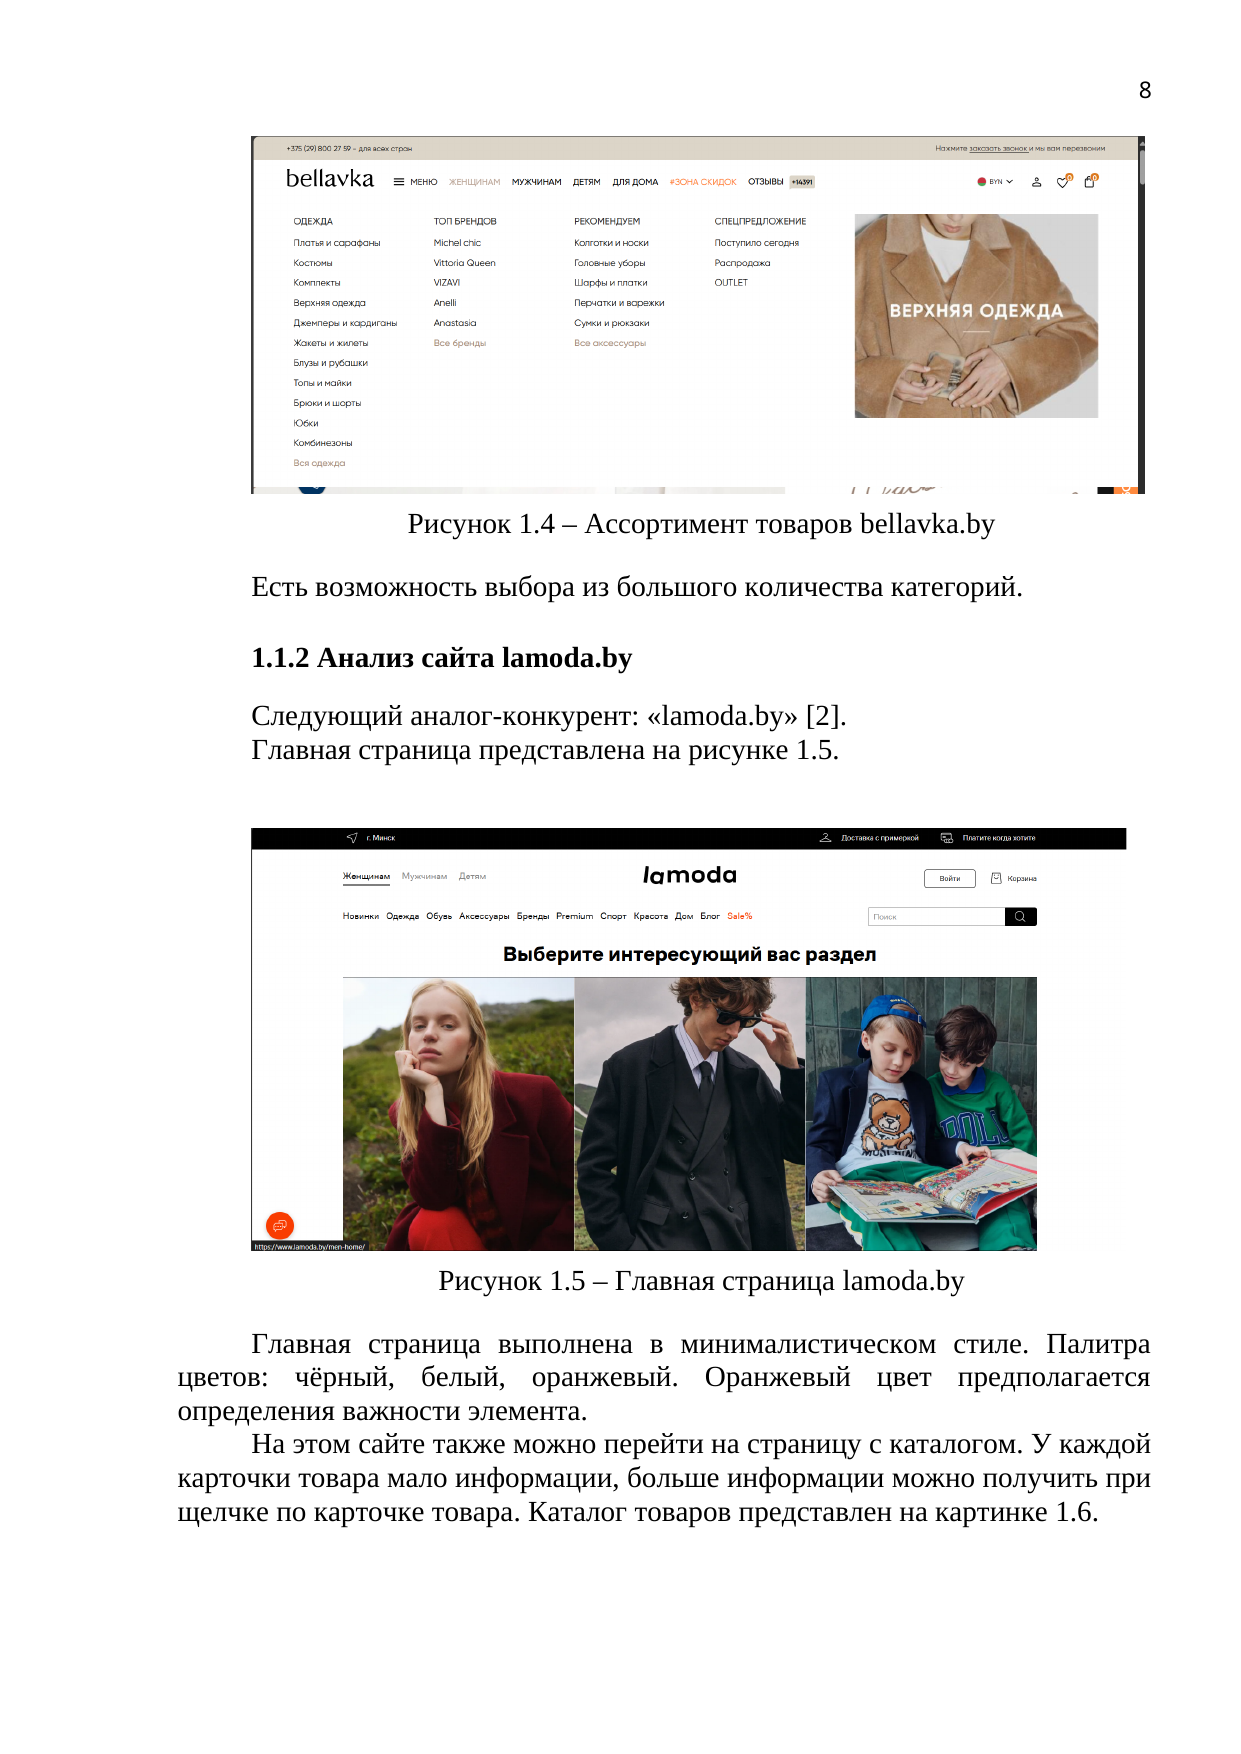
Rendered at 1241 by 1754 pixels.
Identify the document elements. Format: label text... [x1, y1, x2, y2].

subtitle 1.1.2 Анализ сайта lamoda.by [177, 640, 1152, 673]
picture [251, 136, 1145, 494]
text Рисунок 1.5 – Главная страница lamoda.by [177, 1263, 1152, 1297]
text Следующий аналог-конкурент: «lamoda.by» [2]. [177, 698, 1152, 732]
text На этом сайте также можно перейти на страницу с каталогом. У каждой карточки товара мало информации, больше информации можно получить при щелчке по карточке товара. Каталог товаров представлен на картинке 1.6. [177, 1427, 1152, 1527]
text Есть возможность выбора из большого количества категорий. [177, 569, 1152, 602]
text Главная страница представлена на рисунке 1.5. [177, 732, 1152, 765]
text Рисунок 1.4 – Ассортимент товаров bellavka.by [177, 506, 1152, 539]
text Главная страница выполнена в минималистическом стиле. Палитра цветов: чёрный, белый, оранжевый. Оранжевый цвет предполагается определения важности элемента. [177, 1326, 1152, 1427]
picture [251, 828, 1127, 1251]
